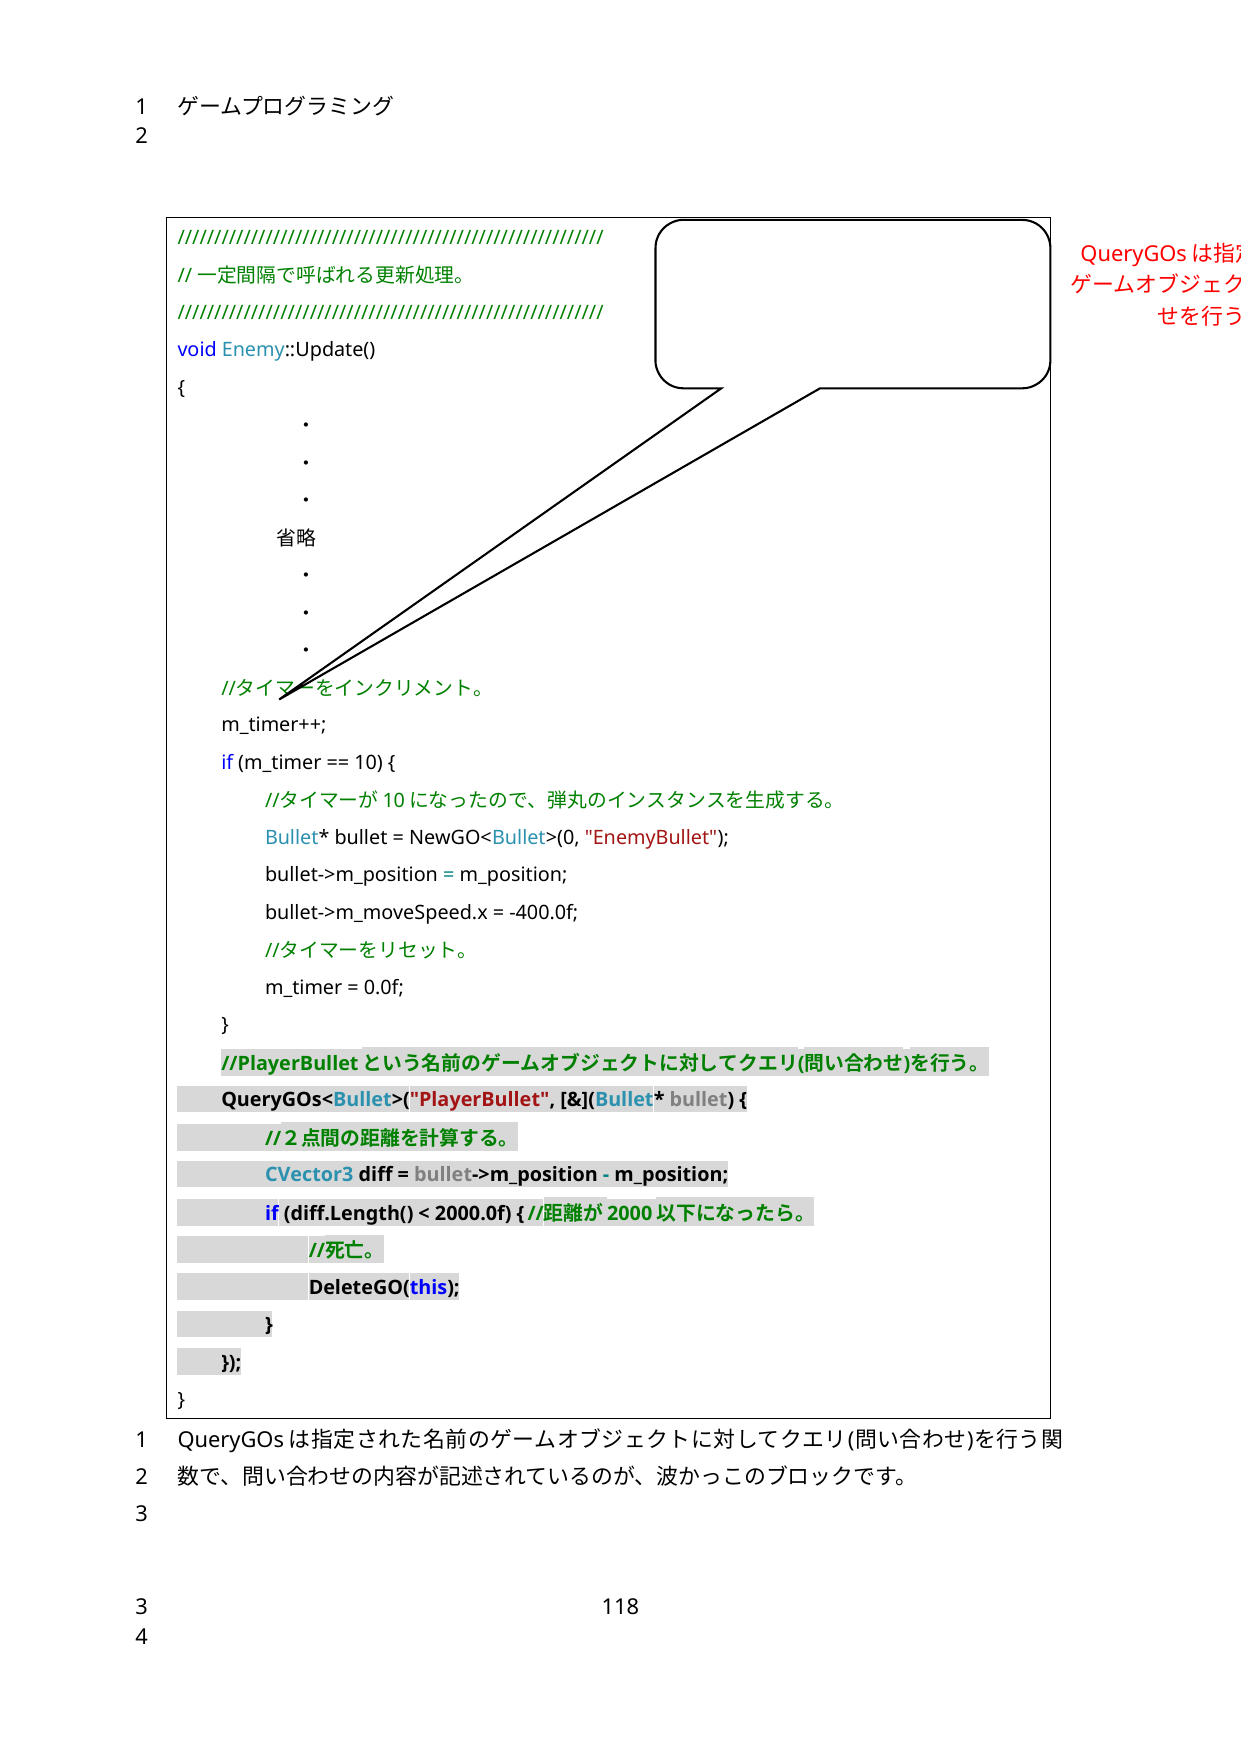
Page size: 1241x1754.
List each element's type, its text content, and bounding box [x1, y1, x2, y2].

text QueryGOsは指定された名前のゲームオブジェクトに対してクエリ(問い合わせ)を行う関数で、問い合わせの内容が記述されているのが、波かっこのブロックです。 [177, 1419, 1063, 1494]
table_header ////////////////////////////////////////////////////////// // 一定間隔で呼ばれる更新処理。 ////////////////////////////////////////////////////////// void Enemy::Update() { ・ ・ ・ 省略 ・ ・ ・ //タイマーをインクリメント。 m_timer++; if (m_timer == 10) { //タイマーが10になったので、弾丸のインスタンスを生成する。 Bullet* bullet = NewGO<Bullet>(0, "EnemyBullet"); bullet->m_position = m_position; bullet->m_moveSpeed.x = -400.0f; //タイマーをリセット。 m_timer = 0.0f; } //PlayerBulletという名前のゲームオブジェクトに対してクエリ(問い合わせ)を行う。 QueryGOs<Bullet>("PlayerBullet", [&](Bullet* bullet) { //２点間の距離を計算する。 CVector3 diff = bullet->m_position - m_position; if (diff.Length() < 2000.0f) { //距離が2000以下になったら。 //死亡。 DeleteGO(this); } }); } [167, 218, 1050, 1418]
